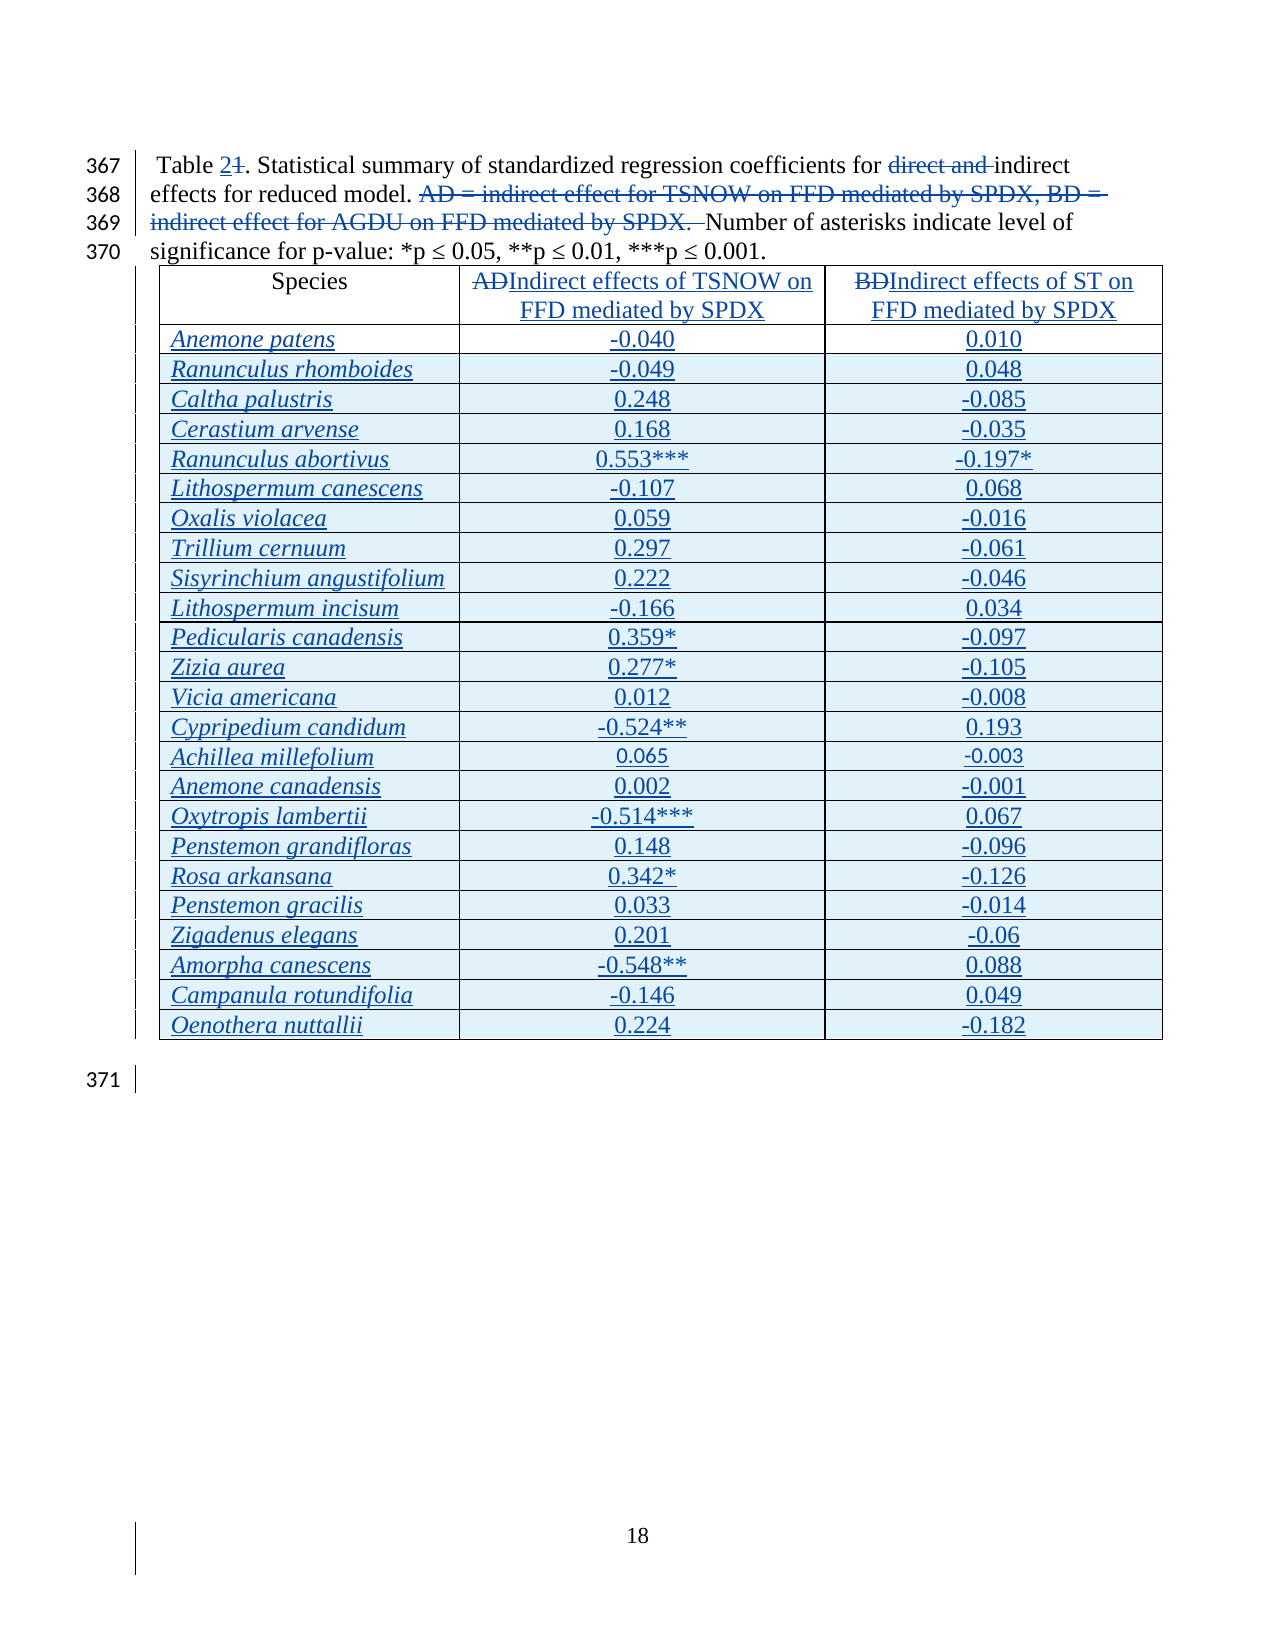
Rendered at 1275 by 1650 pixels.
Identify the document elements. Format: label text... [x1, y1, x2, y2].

table_cell [826, 325, 1162, 353]
table_header [826, 266, 1162, 323]
table_header [460, 266, 824, 323]
table_cell [460, 325, 824, 353]
text Table . Statistical summary of standardized regression coefficients for indirect effects for reduced model. Number of asterisks indicate level of significance for p-value: *p ≤ 0.05, **p ≤ 0.01, ***p ≤ 0.001. [150, 150, 1125, 265]
table_header Species [160, 266, 459, 323]
table_cell [160, 325, 459, 353]
